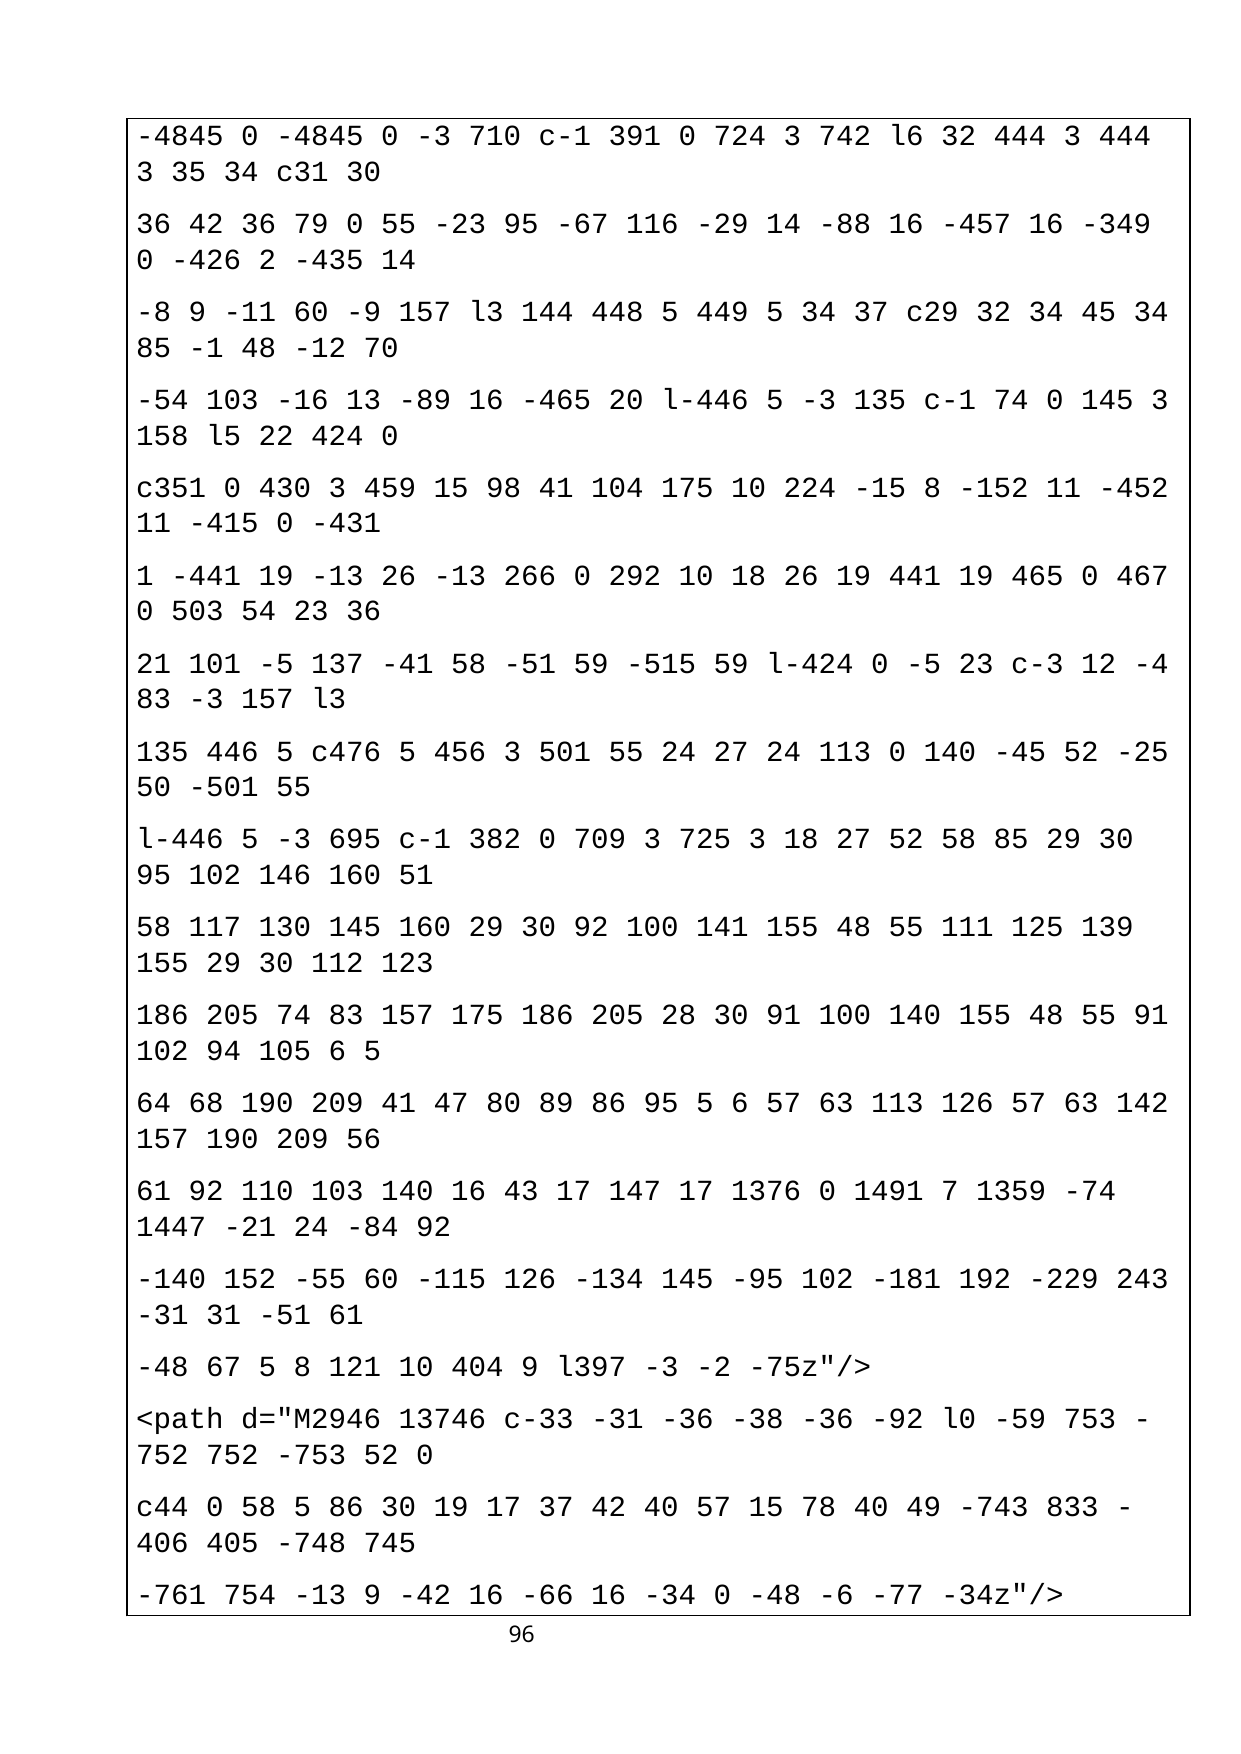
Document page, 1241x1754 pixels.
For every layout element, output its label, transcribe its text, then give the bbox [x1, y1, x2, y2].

text 1 -441 19 -13 26 -13 266 0 292 10 18 26 19 441 19 465 0 467 0 503 54 23 36 [128, 558, 1189, 629]
text 61 92 110 103 140 16 43 17 147 17 1376 0 1491 7 1359 -74 1447 -21 24 -84 92 [128, 1173, 1189, 1245]
text 36 42 36 79 0 55 -23 95 -67 116 -29 14 -88 16 -457 16 -349 0 -426 2 -435 14 [128, 206, 1189, 278]
text -140 152 -55 60 -115 126 -134 145 -95 102 -181 192 -229 243 -31 31 -51 61 [128, 1261, 1189, 1333]
text 135 446 5 c476 5 456 3 501 55 24 27 24 113 0 140 -45 52 -25 50 -501 55 [128, 733, 1189, 805]
text -8 9 -11 60 -9 157 l3 144 448 5 449 5 34 37 c29 32 34 45 34 85 -1 48 -12 70 [128, 294, 1189, 366]
text 186 205 74 83 157 175 186 205 28 30 91 100 140 155 48 55 91 102 94 105 6 5 [128, 997, 1189, 1069]
text l-446 5 -3 695 c-1 382 0 709 3 725 3 18 27 52 58 85 29 30 95 102 146 160 51 [128, 821, 1189, 893]
text -54 103 -16 13 -89 16 -465 20 l-446 5 -3 135 c-1 74 0 145 3 158 l5 22 424 0 [128, 382, 1189, 454]
text 64 68 190 209 41 47 80 89 86 95 5 6 57 63 113 126 57 63 142 157 190 209 56 [128, 1085, 1189, 1157]
text -4845 0 -4845 0 -3 710 c-1 391 0 724 3 742 l6 32 444 3 444 3 35 34 c31 30 [128, 119, 1189, 190]
text <path d="M2946 13746 c-33 -31 -36 -38 -36 -92 l0 -59 753 -752 752 -753 52 0 [128, 1401, 1189, 1473]
text c44 0 58 5 86 30 19 17 37 42 40 57 15 78 40 49 -743 833 -406 405 -748 745 [128, 1489, 1189, 1561]
text -48 67 5 8 121 10 404 9 l397 -3 -2 -75z"/> [128, 1349, 1189, 1385]
text 21 101 -5 137 -41 58 -51 59 -515 59 l-424 0 -5 23 c-3 12 -4 83 -3 157 l3 [128, 646, 1189, 717]
text -761 754 -13 9 -42 16 -66 16 -34 0 -48 -6 -77 -34z"/> [128, 1577, 1189, 1615]
text 58 117 130 145 160 29 30 92 100 141 155 48 55 111 125 139 155 29 30 112 123 [128, 909, 1189, 981]
text c351 0 430 3 459 15 98 41 104 175 10 224 -15 8 -152 11 -452 11 -415 0 -431 [128, 470, 1189, 542]
